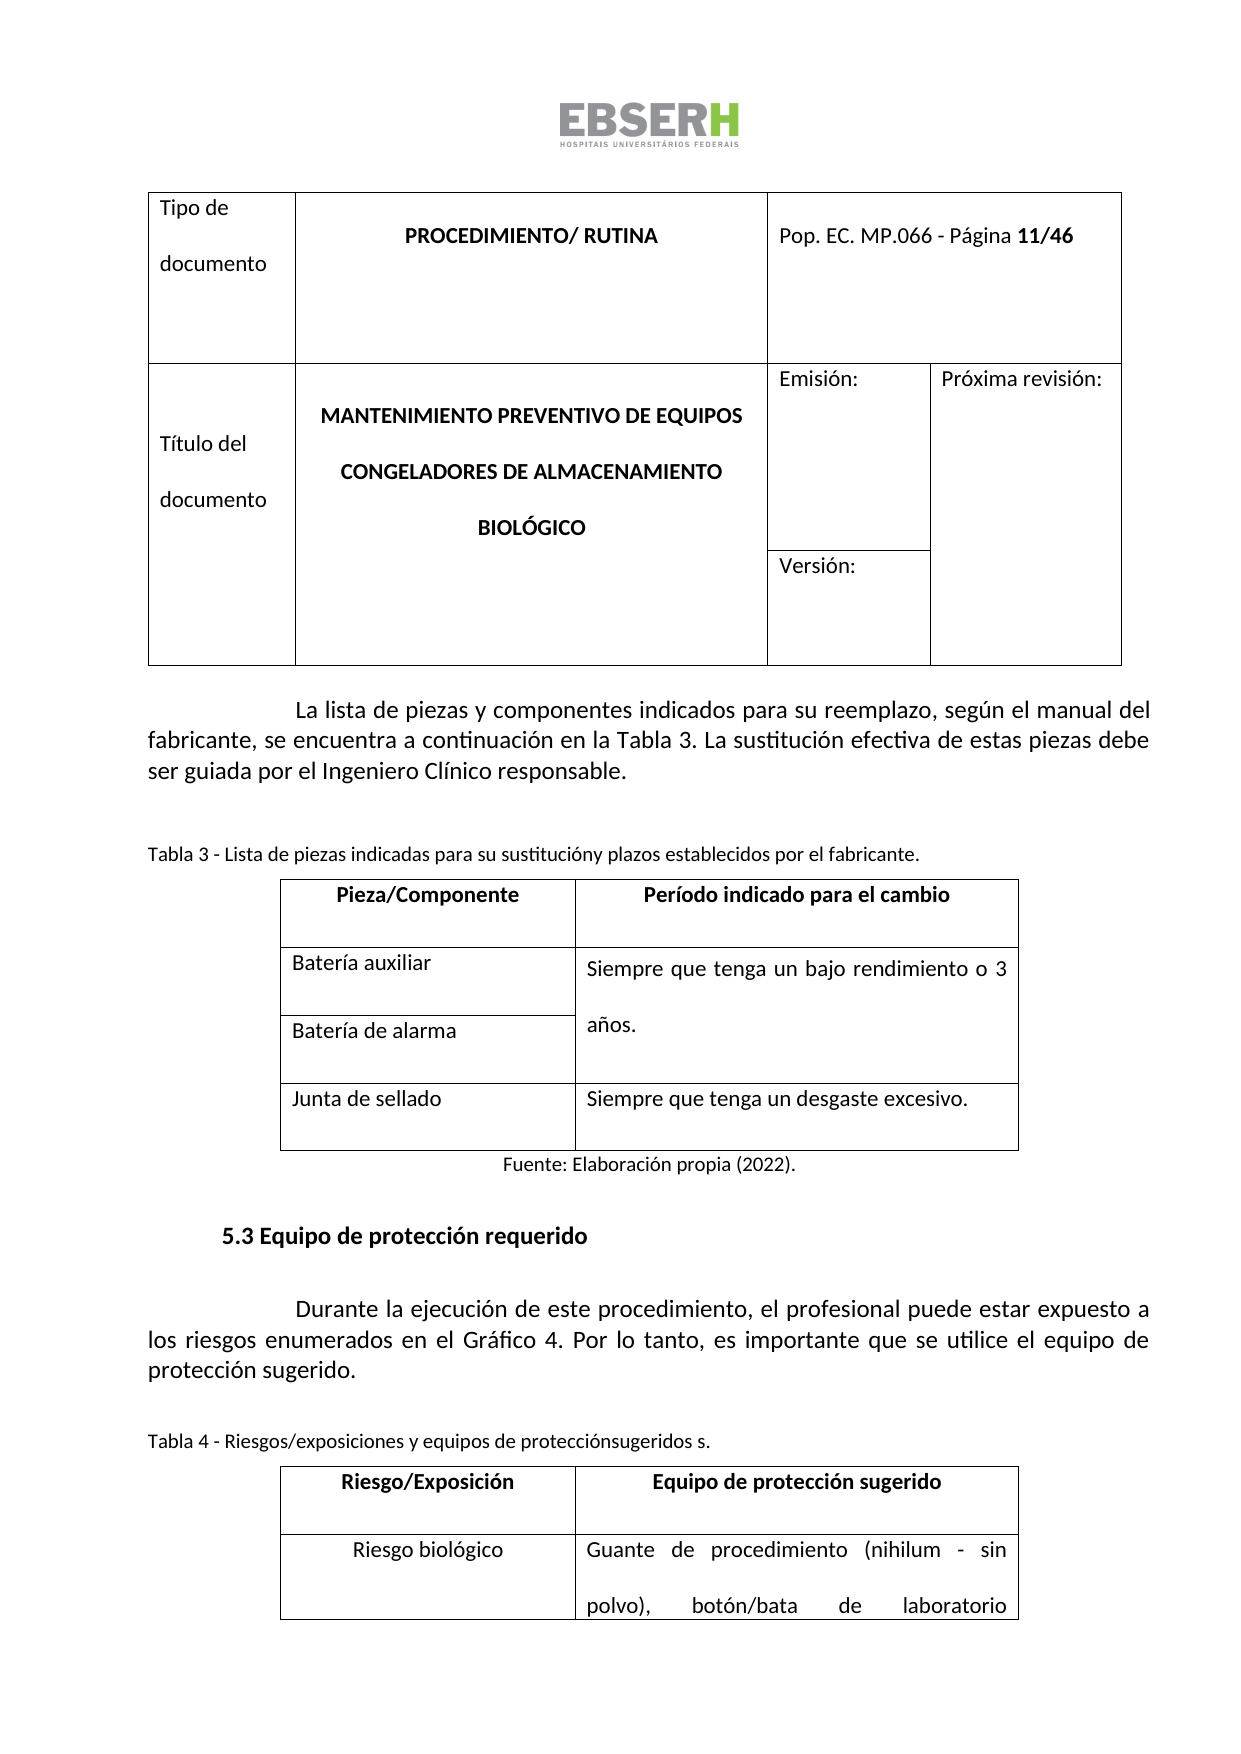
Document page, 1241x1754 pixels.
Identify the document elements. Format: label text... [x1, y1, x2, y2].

text La lista de piezas y componentes indicados para su reemplazo, según el manual del fabricante, se encuentra a continuación en la Tabla 3. La sustitución efectiva de estas piezas debe ser guiada por el Ingeniero Clínico responsable. [148, 694, 1152, 786]
table_cell Riesgo biológico [281, 1535, 575, 1619]
table_header Pieza/Componente [281, 880, 575, 947]
table_header Período indicado para el cambio [576, 880, 1018, 947]
table_header Riesgo/Exposición [281, 1467, 575, 1534]
table_cell Junta de sellado [281, 1084, 575, 1150]
subtitle 5.3 Equipo de protección requerido [148, 1220, 1152, 1250]
table_cell Guante de procedimiento (nihilum - sin polvo), botón/bata de laboratorio desechable o reutilizable. [576, 1535, 1018, 1619]
table_header Equipo de protección sugerido [576, 1467, 1018, 1534]
text Tabla 4 - Riesgos/exposiciones y equipos de protecciónsugeridos s. [148, 1428, 1152, 1453]
table_cell Batería de alarma [281, 1016, 575, 1083]
table_cell Batería auxiliar [281, 948, 575, 1015]
picture [558, 101, 741, 147]
table_cell Siempre que tenga un desgaste excesivo. [576, 1084, 1018, 1150]
text Tabla 3 - Lista de piezas indicadas para su sustitucióny plazos establecidos por el fabricante. [148, 841, 1152, 867]
text Durante la ejecución de este procedimiento, el profesional puede estar expuesto a los riesgos enumerados en el Gráfico 4. Por lo tanto, es importante que se utilice el equipo de protección sugerido. [148, 1293, 1152, 1385]
text Fuente: Elaboración propia (2022). [148, 1151, 1152, 1177]
table_cell Siempre que tenga un bajo rendimiento o 3 años. [576, 948, 1018, 1083]
